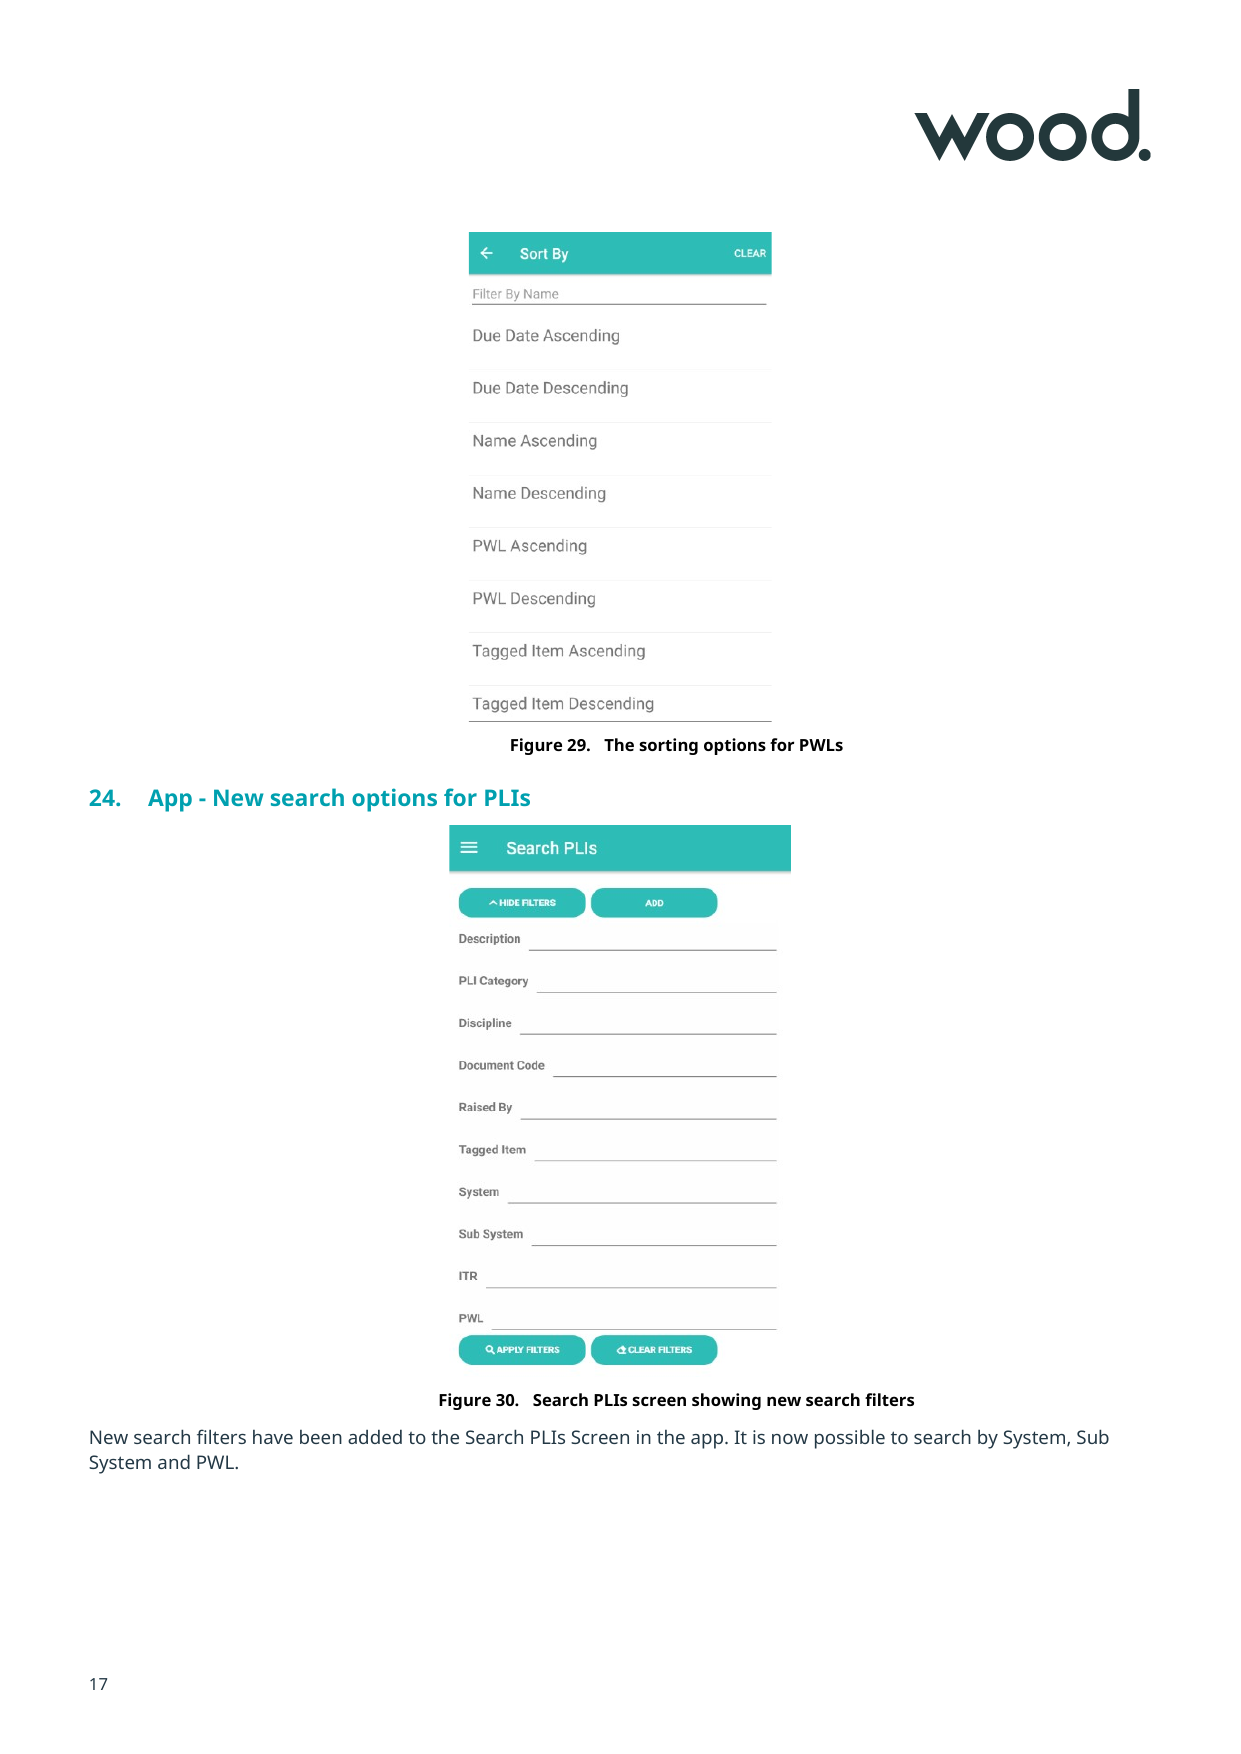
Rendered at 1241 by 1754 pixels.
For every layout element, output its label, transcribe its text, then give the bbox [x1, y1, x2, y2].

text The sorting options for PWLs [201, 734, 1152, 757]
text App - New search options for PLIs [89, 782, 1152, 813]
picture [449, 825, 791, 1377]
text New search filters have been added to the Search PLIs Screen in the app. It is now possible to search by System, Sub System and PWL. [89, 1424, 1152, 1475]
picture [914, 0, 1238, 161]
picture [468, 232, 772, 722]
text Search PLIs screen showing new search filters [201, 1389, 1152, 1412]
